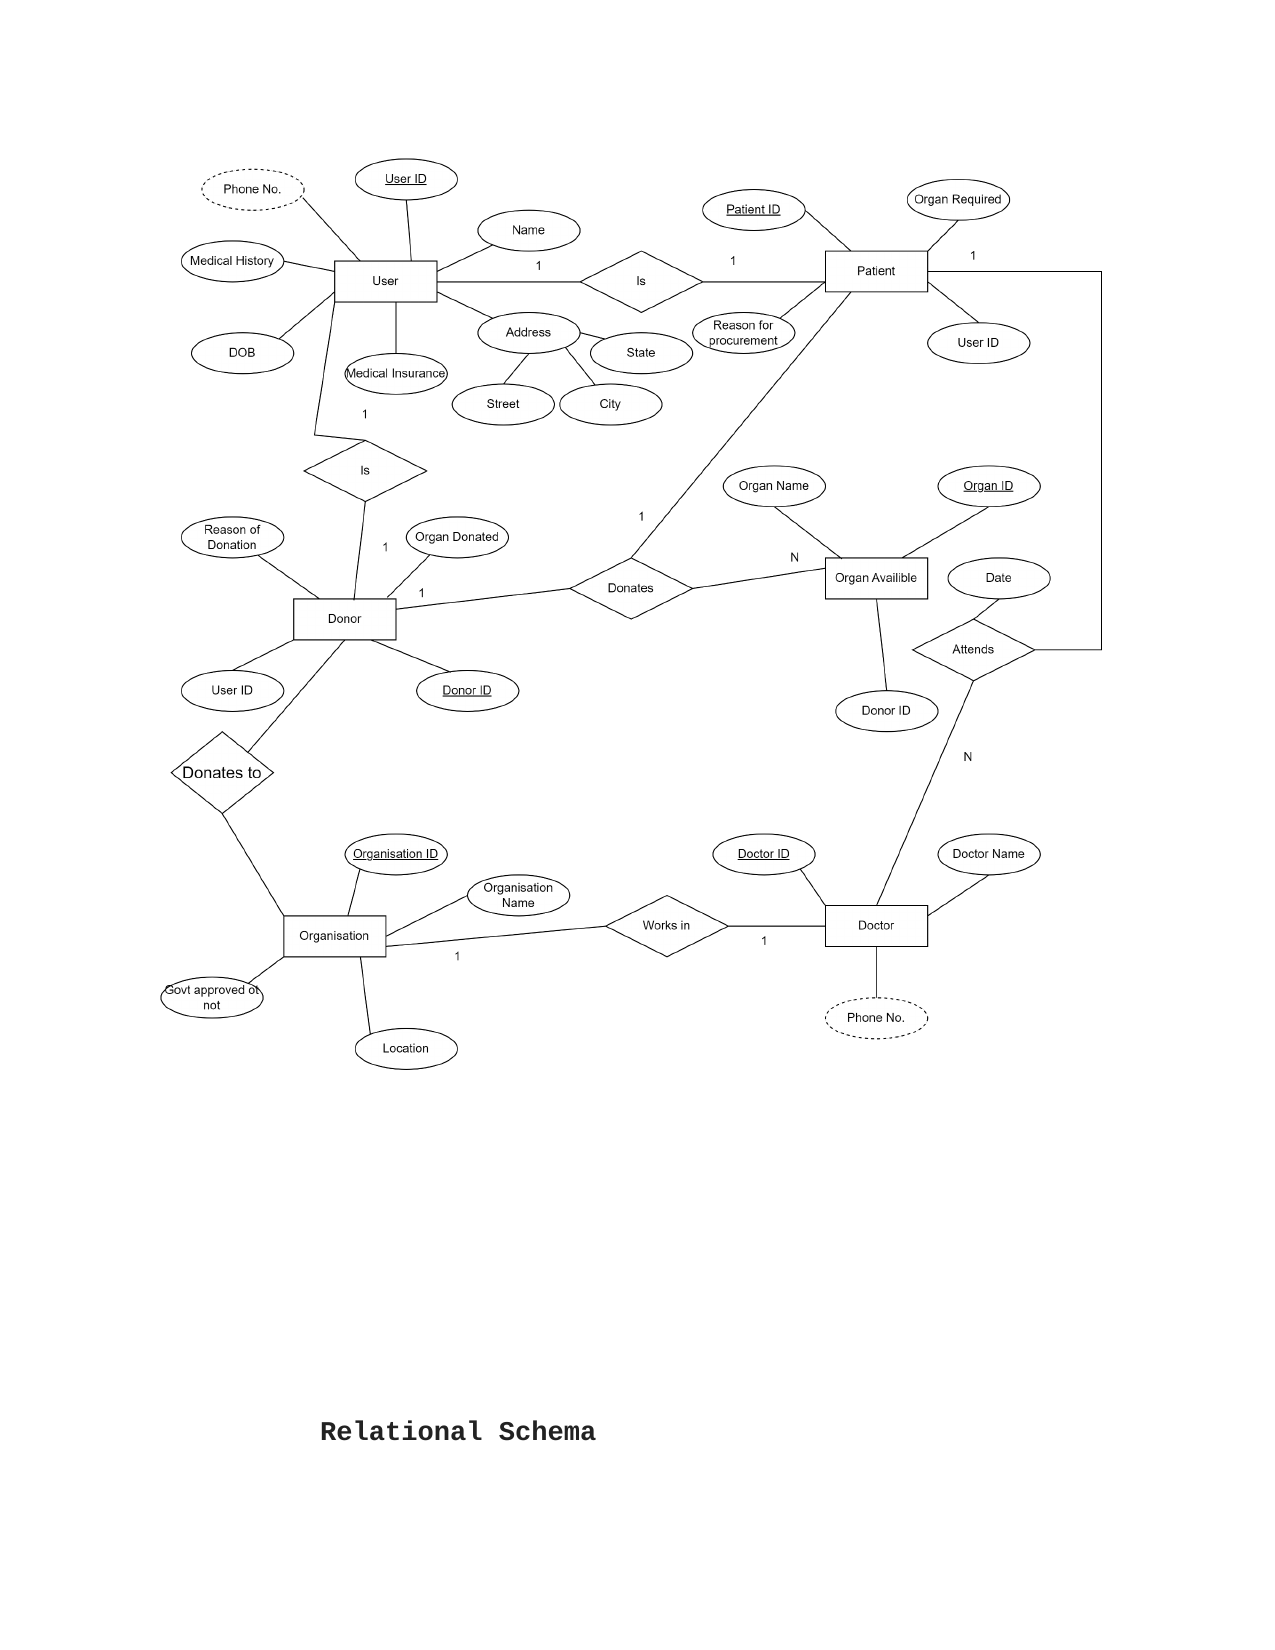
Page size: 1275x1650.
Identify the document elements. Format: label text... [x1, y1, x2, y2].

text Relational Schema [150, 1417, 766, 1448]
picture [150, 148, 1113, 1080]
